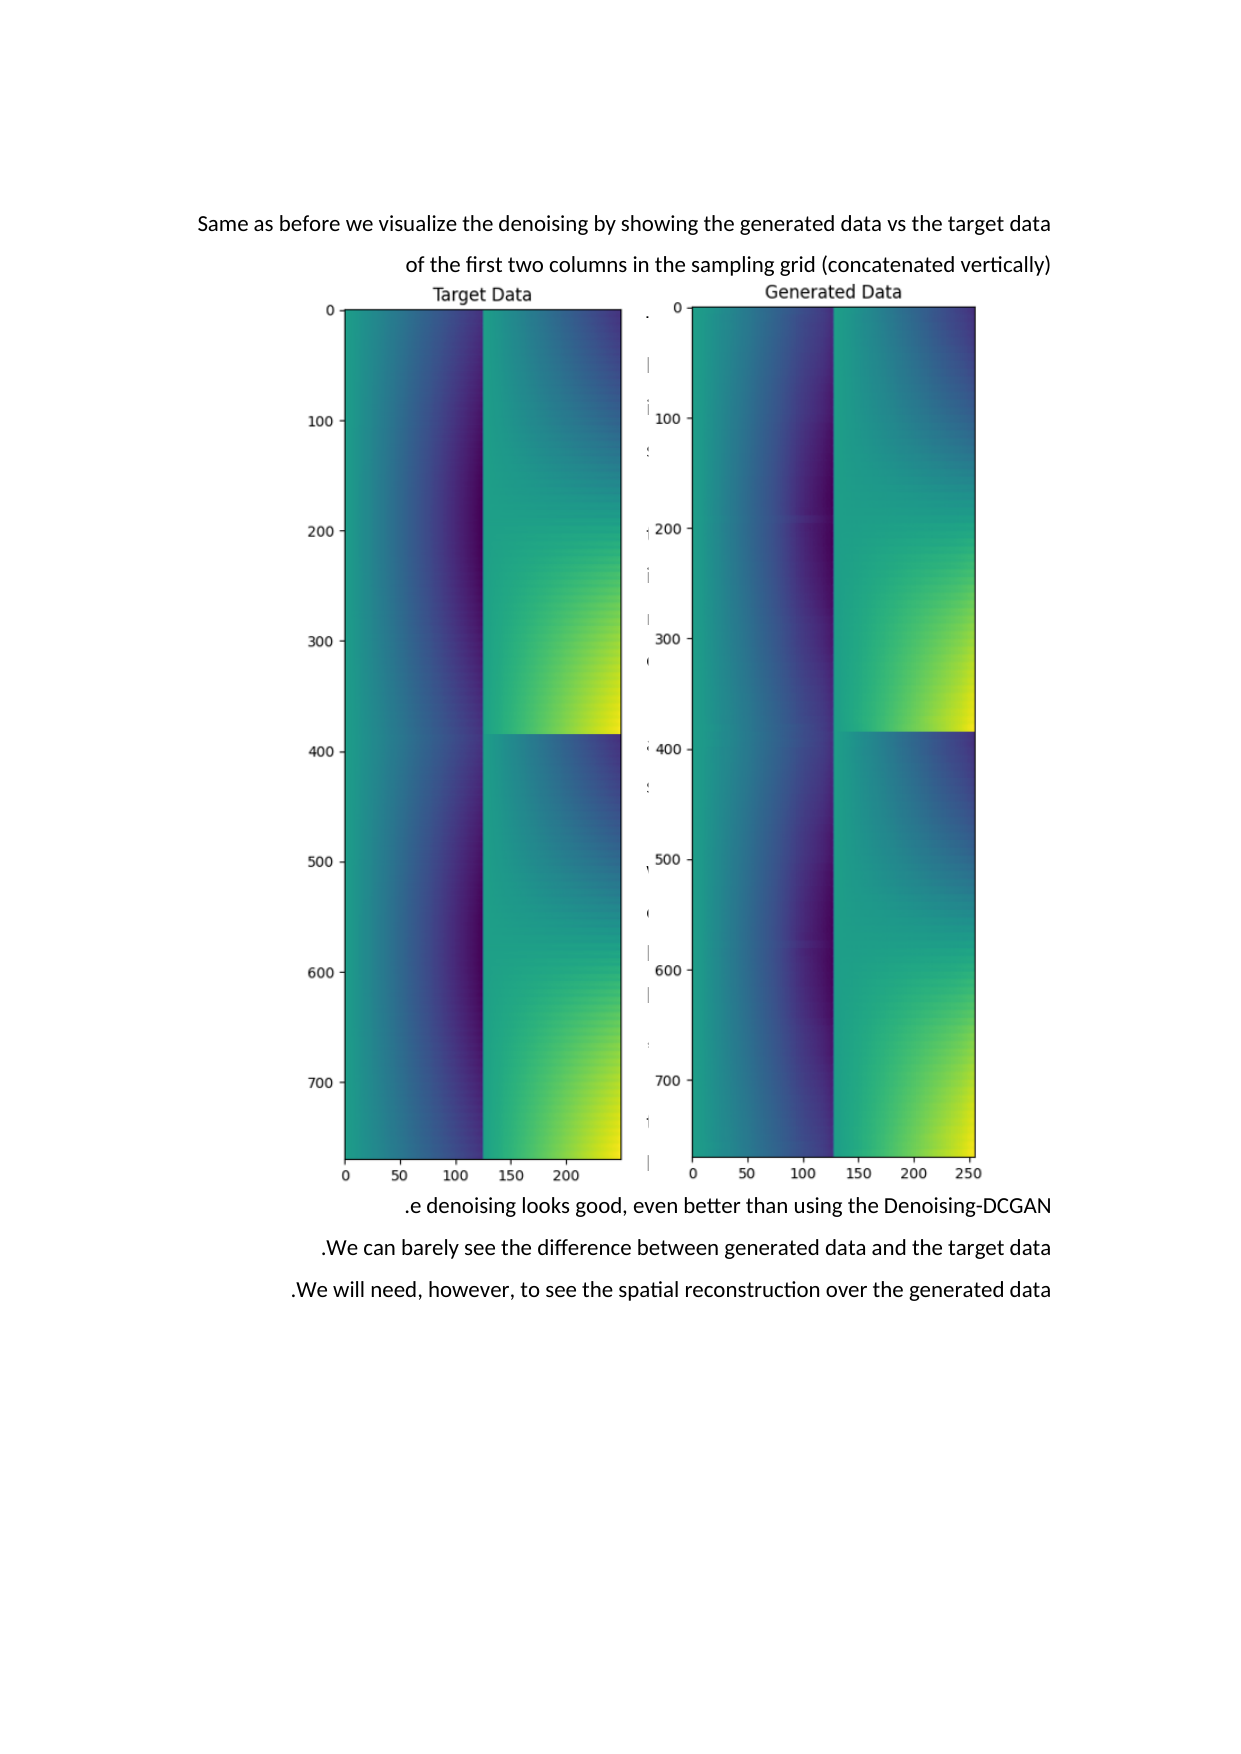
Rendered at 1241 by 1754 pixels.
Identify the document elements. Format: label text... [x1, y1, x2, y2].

picture [648, 283, 985, 1185]
text Same as before we visualize the denoising by showing the generated data vs the target data of the first two columns in the sampling grid (concatenated vertically) [187, 209, 1053, 279]
picture [304, 280, 628, 1186]
